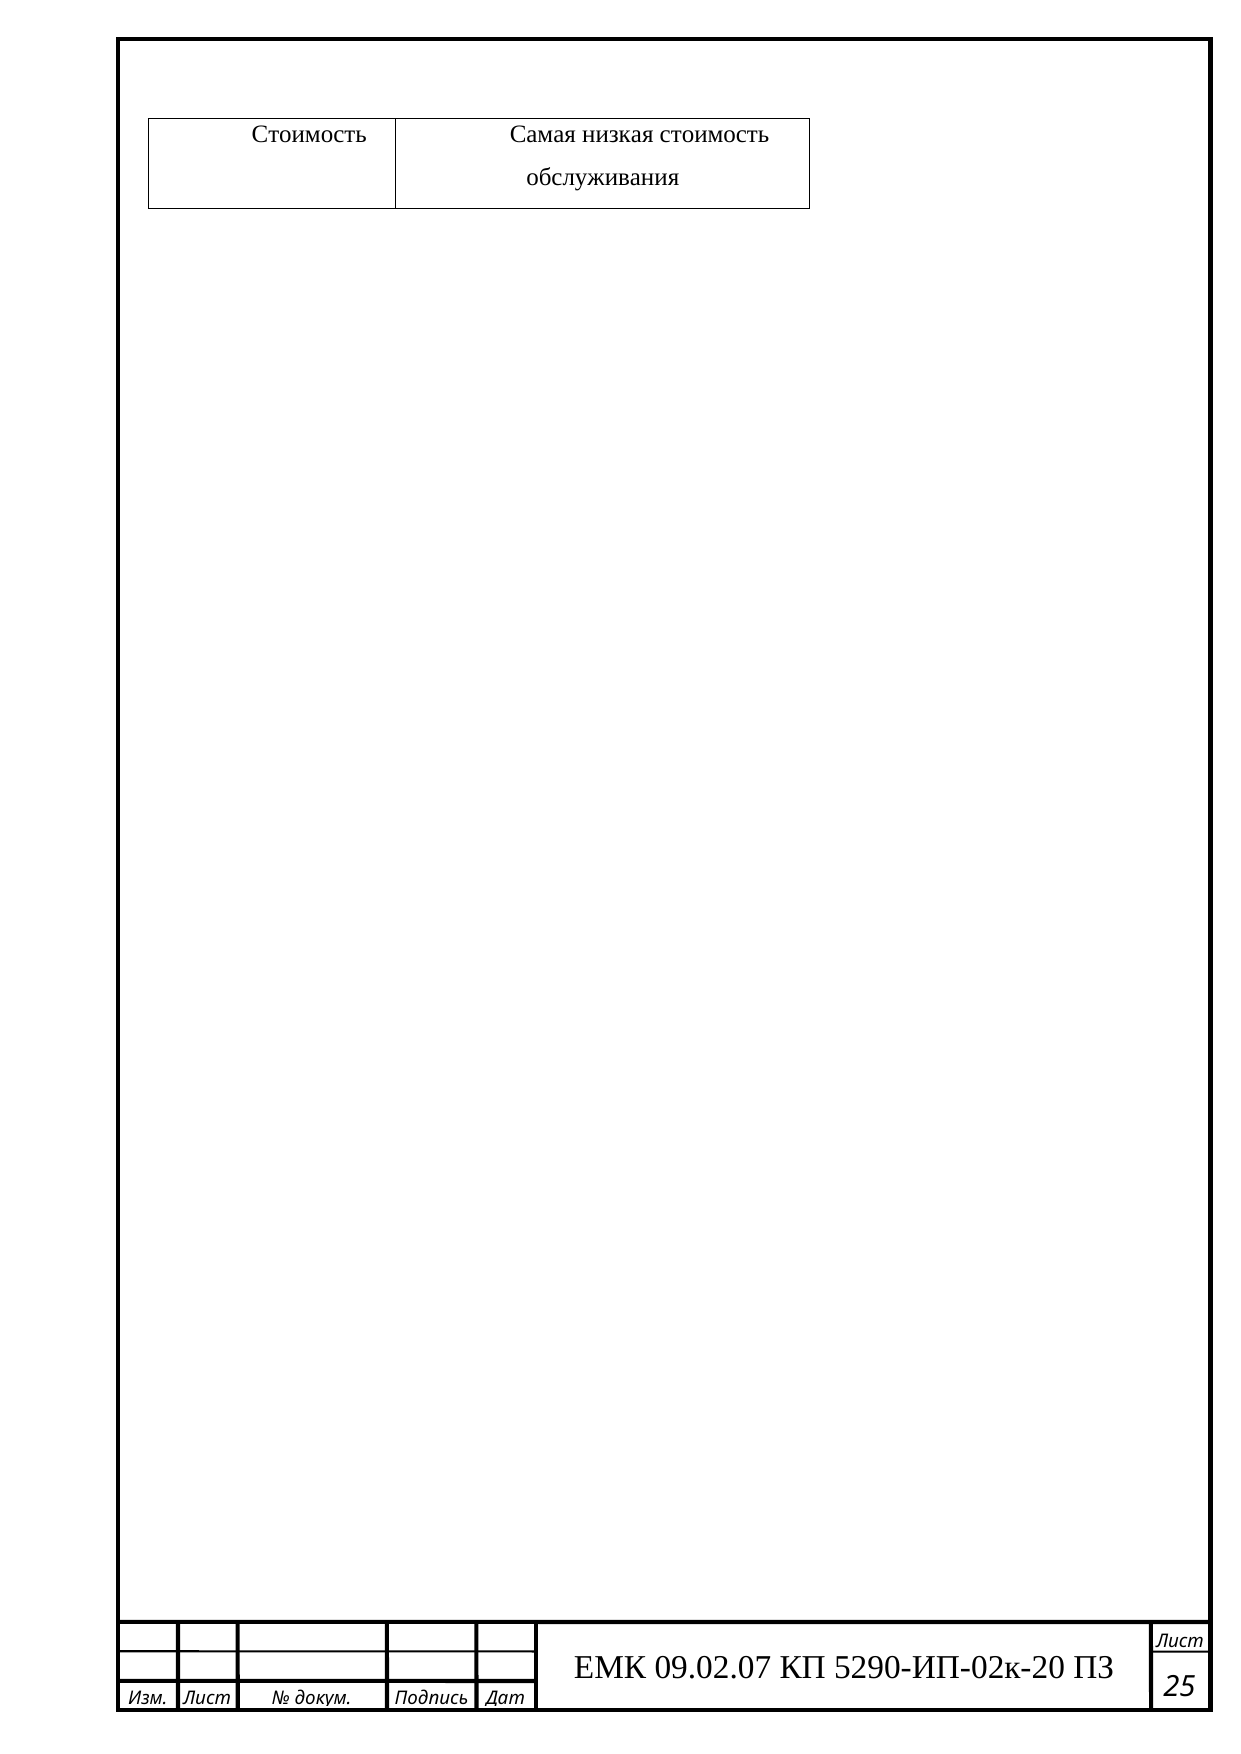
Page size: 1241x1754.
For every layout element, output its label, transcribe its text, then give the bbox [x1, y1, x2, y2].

table_cell Стоимость [149, 119, 395, 208]
table_cell Самая низкая стоимость обслуживания [396, 119, 809, 208]
